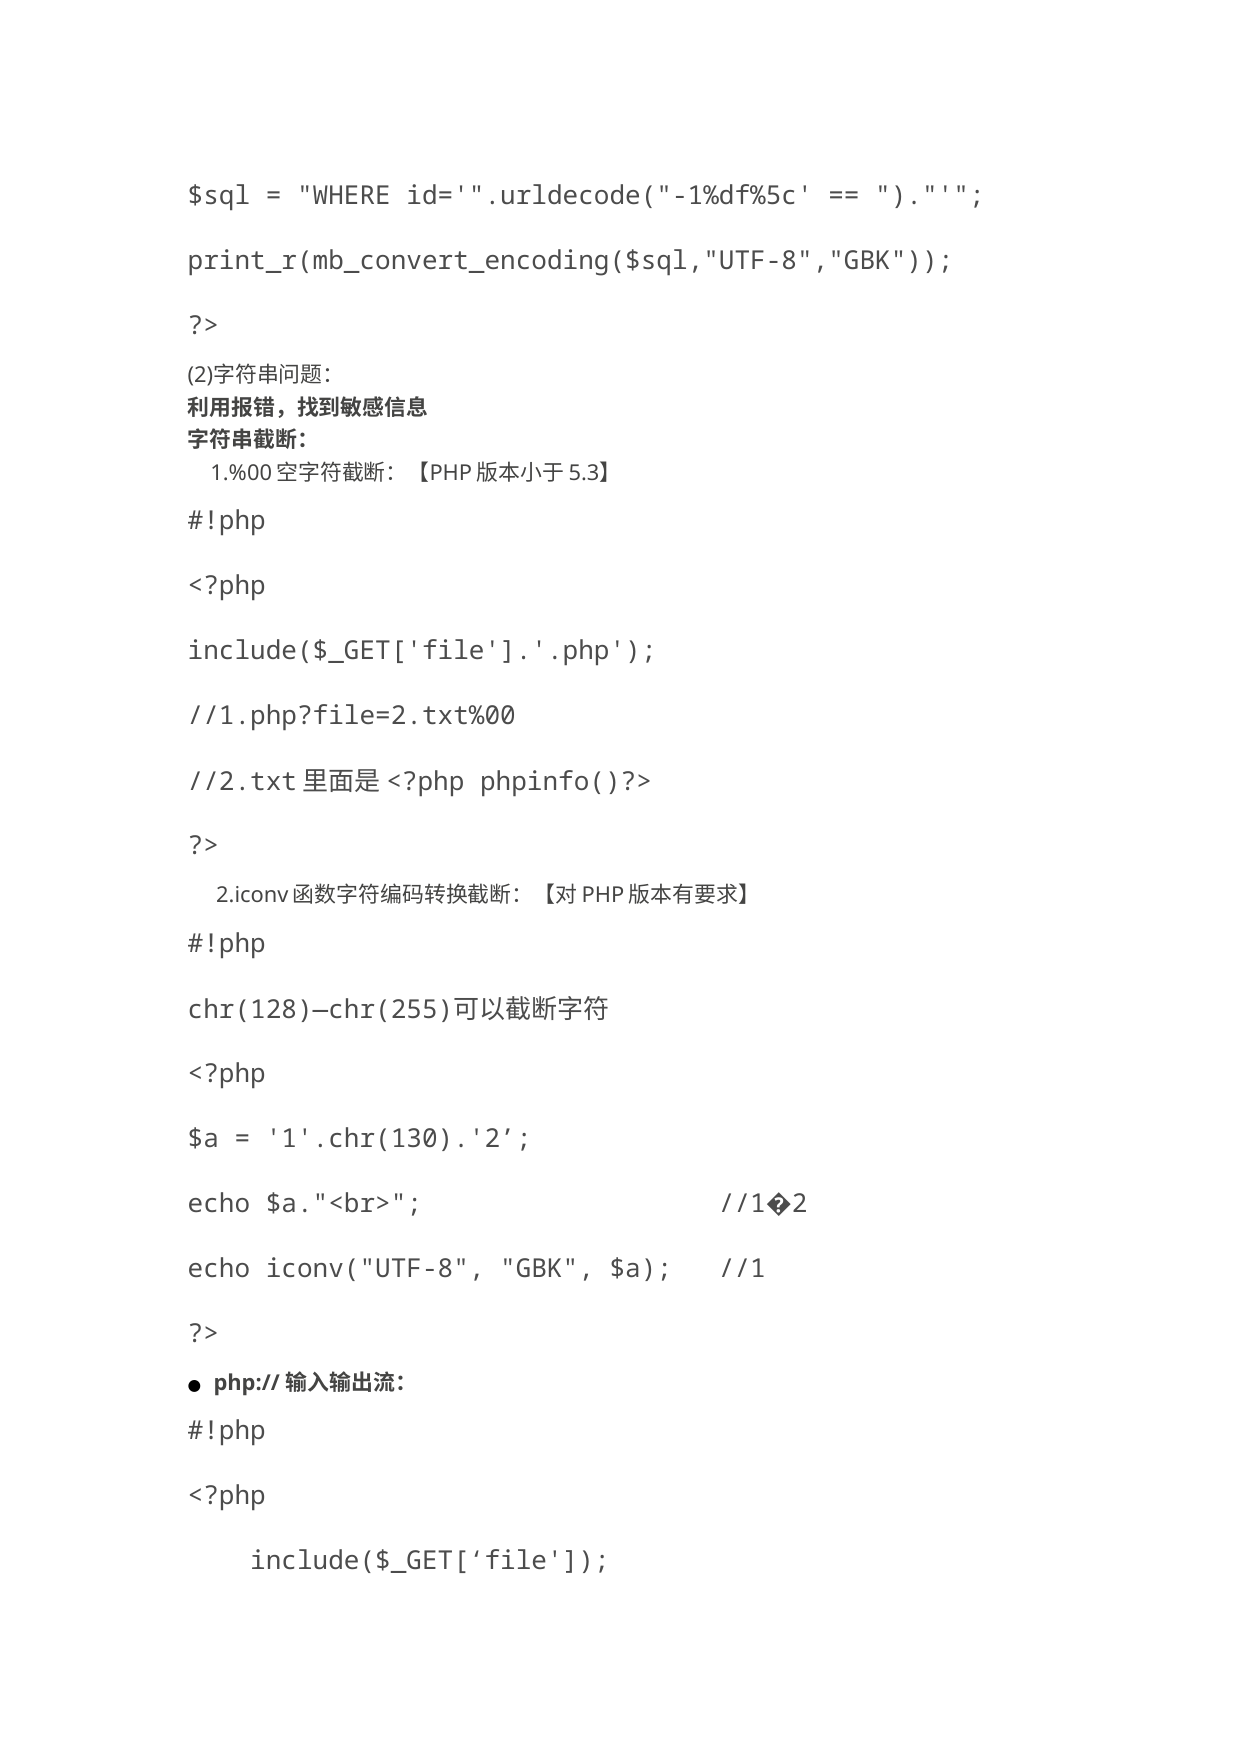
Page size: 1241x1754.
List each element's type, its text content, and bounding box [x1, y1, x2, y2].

text $sql = "WHERE id='".urldecode("-1%df%5c' == ")."'"; [187, 162, 1053, 227]
text echo $a."<br>"; //1�2 [187, 1169, 1053, 1234]
text ?> [187, 292, 1053, 357]
text $a = '1'.chr(130).'2’; [187, 1104, 1053, 1169]
text <?php [187, 1039, 1053, 1104]
text #!php [187, 909, 1053, 974]
text print_r(mb_convert_encoding($sql,"UTF-8","GBK")); [187, 227, 1053, 292]
text ?> [187, 1299, 1053, 1364]
text #!php [187, 487, 1053, 552]
text include($_GET['file'].'.php'); [187, 617, 1053, 682]
text 利用报错，找到敏感信息 [187, 389, 1053, 422]
text 字符串截断： [187, 422, 1053, 454]
text ● php:// 输入输出流： [187, 1364, 1053, 1397]
text <?php [187, 552, 1053, 617]
text <?php [187, 1462, 1053, 1527]
text #!php [187, 1397, 1053, 1462]
text 2.iconv函数字符编码转换截断：【对PHP版本有要求】 [187, 877, 1053, 909]
text 1.%00空字符截断：【PHP版本小于5.3】 [187, 454, 1053, 487]
text (2)字符串问题： [187, 357, 1053, 389]
text //1.php?file=2.txt%00 [187, 682, 1053, 747]
text //2.txt里面是 <?php phpinfo()?> [187, 747, 1053, 812]
text echo iconv("UTF-8", "GBK", $a); //1 [187, 1234, 1053, 1299]
text ?> [187, 812, 1053, 877]
text chr(128)—chr(255)可以截断字符 [187, 974, 1053, 1039]
text include($_GET[‘file']); [187, 1527, 1053, 1592]
